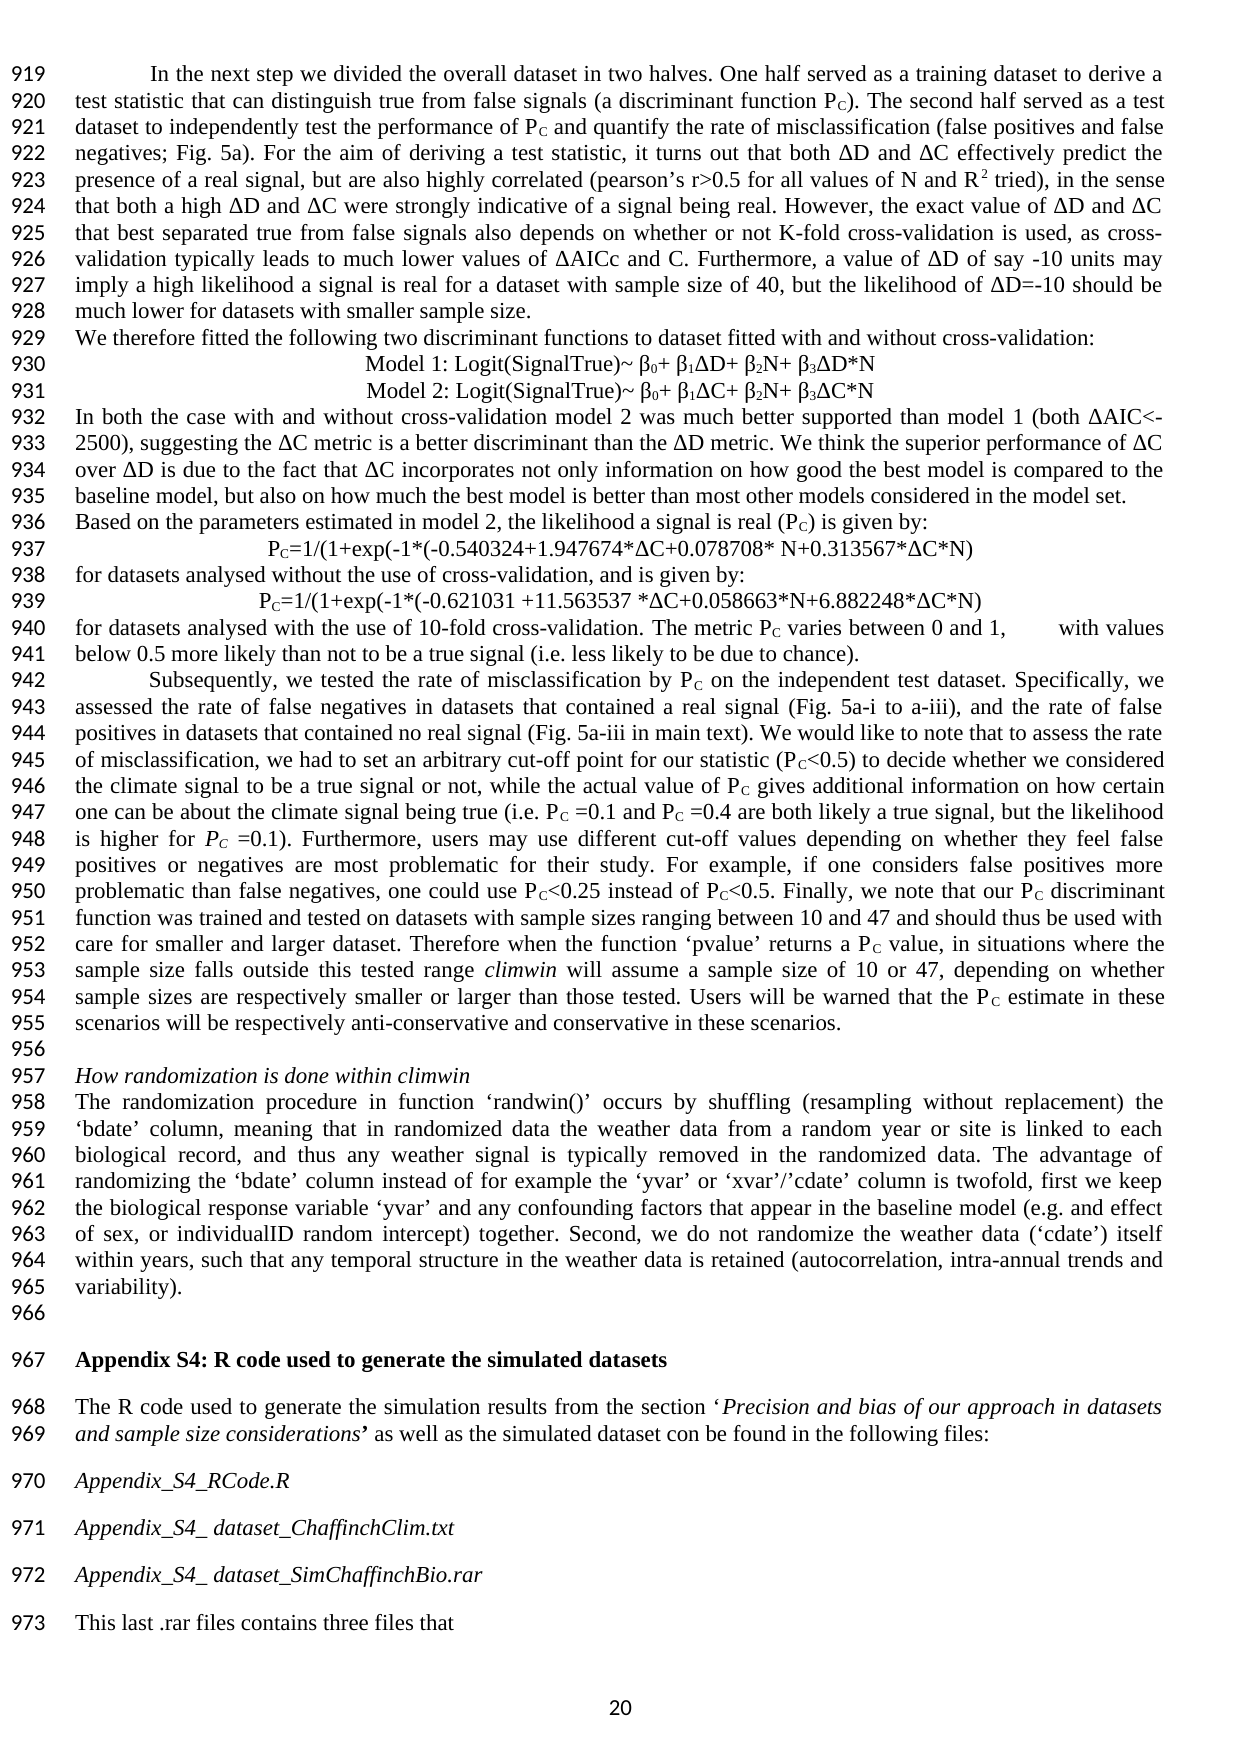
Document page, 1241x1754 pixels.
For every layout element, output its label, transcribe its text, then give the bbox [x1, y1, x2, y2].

text Subsequently, we tested the rate of misclassification by PC on the independent test dataset. Specifically, we assessed the rate of false negatives in datasets that contained a real signal (Fig. 5a-i to a-iii), and the rate of false positives in datasets that contained no real signal (Fig. 5a-iii in main text). We would like to note that to assess the rate of misclassification, we had to set an arbitrary cut-off point for our statistic (PC<0.5) to decide whether we considered the climate signal to be a true signal or not, while the actual value of PC gives additional information on how certain one can be about the climate signal being true (i.e. PC =0.1 and PC =0.4 are both likely a true signal, but the likelihood is higher for PC =0.1). Furthermore, users may use different cut-off values depending on whether they feel false positives or negatives are most problematic for their study. For example, if one considers false positives more problematic than false negatives, one could use PC<0.25 instead of PC<0.5. Finally, we note that our PC discriminant function was trained and tested on datasets with sample sizes ranging between 10 and 47 and should thus be used with care for smaller and larger dataset. Therefore when the function ‘pvalue’ returns a PC value, in situations where the sample size falls outside this tested range climwin will assume a sample size of 10 or 47, depending on whether sample sizes are respectively smaller or larger than those tested. Users will be warned that the PC estimate in these scenarios will be respectively anti-conservative and conservative in these scenarios. [75, 667, 1165, 1036]
text PC=1/(1+exp(-1*(-0.540324+1.947674*ΔC+0.078708* N+0.313567*ΔC*N) [75, 535, 1165, 561]
text How randomization is done within climwin [75, 1062, 1165, 1088]
text Appendix_S4_RCode.R [75, 1467, 1165, 1493]
text The randomization procedure in function ‘randwin()’ occurs by shuffling (resampling without replacement) the ‘bdate’ column, meaning that in randomized data the weather data from a random year or site is linked to each biological record, and thus any weather signal is typically removed in the randomized data. The advantage of randomizing the ‘bdate’ column instead of for example the ‘yvar’ or ‘xvar’/’cdate’ column is twofold, first we keep the biological response variable ‘yvar’ and any confounding factors that appear in the baseline model (e.g. and effect of sex, or individualID random intercept) together. Second, we do not randomize the weather data (‘cdate’) itself within years, such that any temporal structure in the weather data is retained (autocorrelation, intra-annual trends and variability). [75, 1088, 1165, 1299]
text Based on the parameters estimated in model 2, the likelihood a signal is real (PC) is given by: [75, 508, 1165, 535]
text The R code used to generate the simulation results from the section ‘Precision and bias of our approach in datasets and sample size considerations’ as well as the simulated dataset con be found in the following files: [75, 1393, 1165, 1446]
text In the next step we divided the overall dataset in two halves. One half served as a training dataset to derive a test statistic that can distinguish true from false signals (a discriminant function PC). The second half served as a test dataset to independently test the performance of PC and quantify the rate of misclassification (false positives and false negatives; Fig. 5a). For the aim of deriving a test statistic, it turns out that both ΔD and ΔC effectively predict the presence of a real signal, but are also highly correlated (pearson’s r>0.5 for all values of N and R2 tried), in the sense that both a high ΔD and ΔC were strongly indicative of a signal being real. However, the exact value of ΔD and ΔC that best separated true from false signals also depends on whether or not K-fold cross-validation is used, as cross-validation typically leads to much lower values of ΔAICc and C. Furthermore, a value of ΔD of say -10 units may imply a high likelihood a signal is real for a dataset with sample size of 40, but the likelihood of ΔD=-10 should be much lower for datasets with smaller sample size. [75, 60, 1165, 324]
text for datasets analysed with the use of 10-fold cross-validation. The metric PC varies between 0 and 1, with values below 0.5 more likely than not to be a true signal (i.e. less likely to be due to chance). [75, 614, 1165, 667]
text Model 1: Logit(SignalTrue)~ β0+ β1ΔD+ β2N+ β3ΔD*N [75, 350, 1165, 377]
text Appendix S4: R code used to generate the simulated datasets [75, 1346, 1165, 1373]
text We therefore fitted the following two discriminant functions to dataset fitted with and without cross-validation: [75, 324, 1165, 350]
text PC=1/(1+exp(-1*(-0.621031 +11.563537 *ΔC+0.058663*N+6.882248*ΔC*N) [75, 587, 1165, 614]
text This last .rar files contains three files that [75, 1608, 1165, 1635]
text for datasets analysed without the use of cross-validation, and is given by: [75, 561, 1165, 587]
text Appendix_S4_ dataset_ChaffinchClim.txt [75, 1514, 1165, 1541]
text In both the case with and without cross-validation model 2 was much better supported than model 1 (both ΔAIC<-2500), suggesting the ΔC metric is a better discriminant than the ΔD metric. We think the superior performance of ΔC over ΔD is due to the fact that ΔC incorporates not only information on how good the best model is compared to the baseline model, but also on how much the best model is better than most other models considered in the model set. [75, 403, 1165, 508]
text Appendix_S4_ dataset_SimChaffinchBio.rar [75, 1561, 1165, 1588]
text Model 2: Logit(SignalTrue)~ β0+ β1ΔC+ β2N+ β3ΔC*N [75, 377, 1165, 403]
